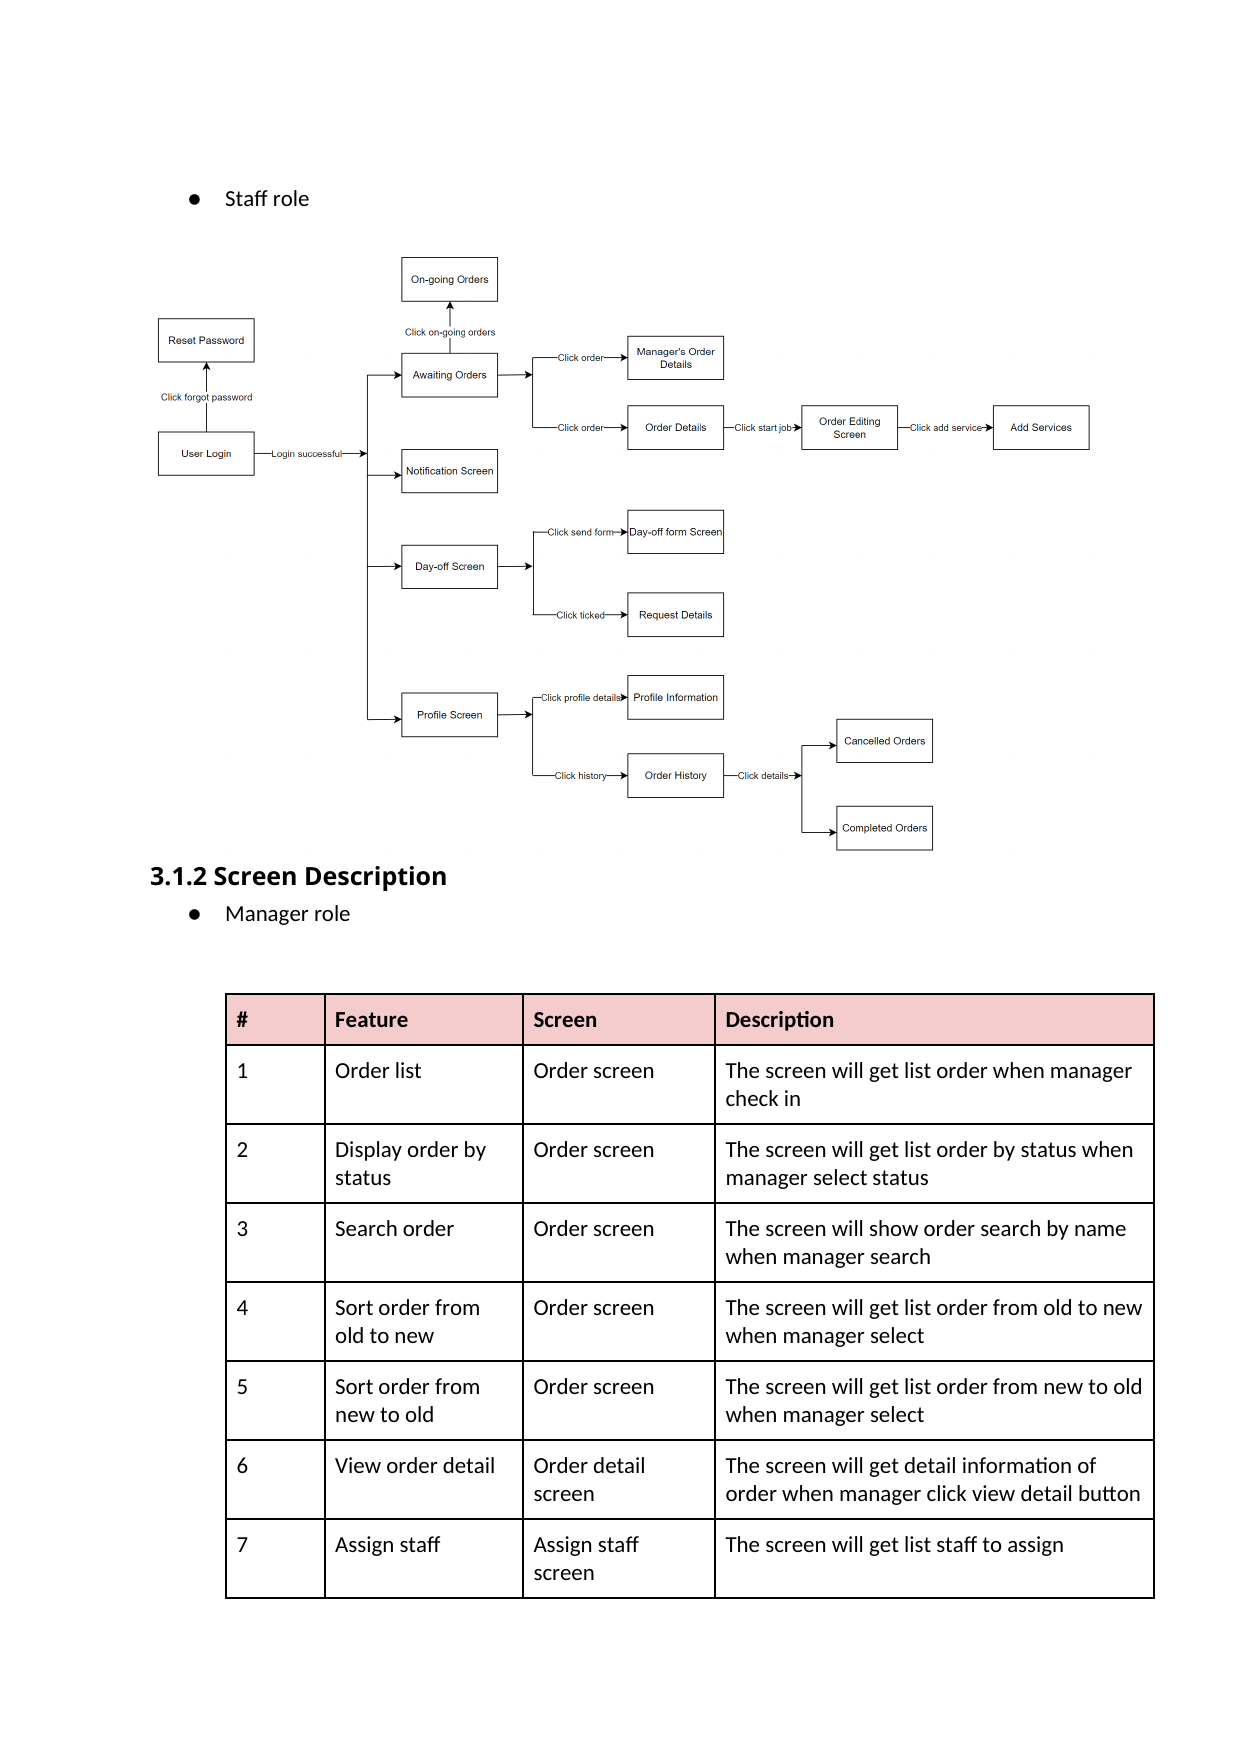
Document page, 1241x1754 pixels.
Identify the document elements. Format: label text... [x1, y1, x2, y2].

table_cell Order screen [524, 1283, 714, 1360]
table_cell Assign staff [326, 1520, 522, 1597]
picture [150, 252, 1093, 853]
table_cell 6 [227, 1441, 324, 1518]
table_cell The screen will get detail information of order when manager click view detail button [716, 1441, 1153, 1518]
table_cell The screen will get list order when manager check in [716, 1046, 1153, 1123]
table_cell Display order by status [326, 1125, 522, 1202]
table_cell Order detail screen [524, 1441, 714, 1518]
table_cell Order list [326, 1046, 522, 1123]
table_header # [227, 995, 324, 1044]
list Manager role [187, 899, 1093, 927]
table_header Feature [326, 995, 522, 1044]
table_cell Order screen [524, 1362, 714, 1439]
table_cell 1 [227, 1046, 324, 1123]
table_cell The screen will get list staff to assign [716, 1520, 1153, 1597]
subtitle 3.1.2 Screen Description [150, 859, 1093, 893]
table_cell 5 [227, 1362, 324, 1439]
table_cell Order screen [524, 1046, 714, 1123]
table_cell Order screen [524, 1204, 714, 1281]
table_header Description [716, 995, 1153, 1044]
table_cell View order detail [326, 1441, 522, 1518]
table_cell 2 [227, 1125, 324, 1202]
table_cell The screen will get list order by status when manager select status [716, 1125, 1153, 1202]
table_cell Sort order from new to old [326, 1362, 522, 1439]
table_cell Order screen [524, 1125, 714, 1202]
table_cell Sort order from old to new [326, 1283, 522, 1360]
table_cell The screen will get list order from new to old when manager select [716, 1362, 1153, 1439]
table_cell Assign staff screen [524, 1520, 714, 1597]
table_header Screen [524, 995, 714, 1044]
table_cell Search order [326, 1204, 522, 1281]
table_cell The screen will show order search by name when manager search [716, 1204, 1153, 1281]
table_cell 4 [227, 1283, 324, 1360]
list Staff role [187, 184, 1093, 212]
table_cell The screen will get list order from old to new when manager select [716, 1283, 1153, 1360]
table_cell 3 [227, 1204, 324, 1281]
table_cell 7 [227, 1520, 324, 1597]
